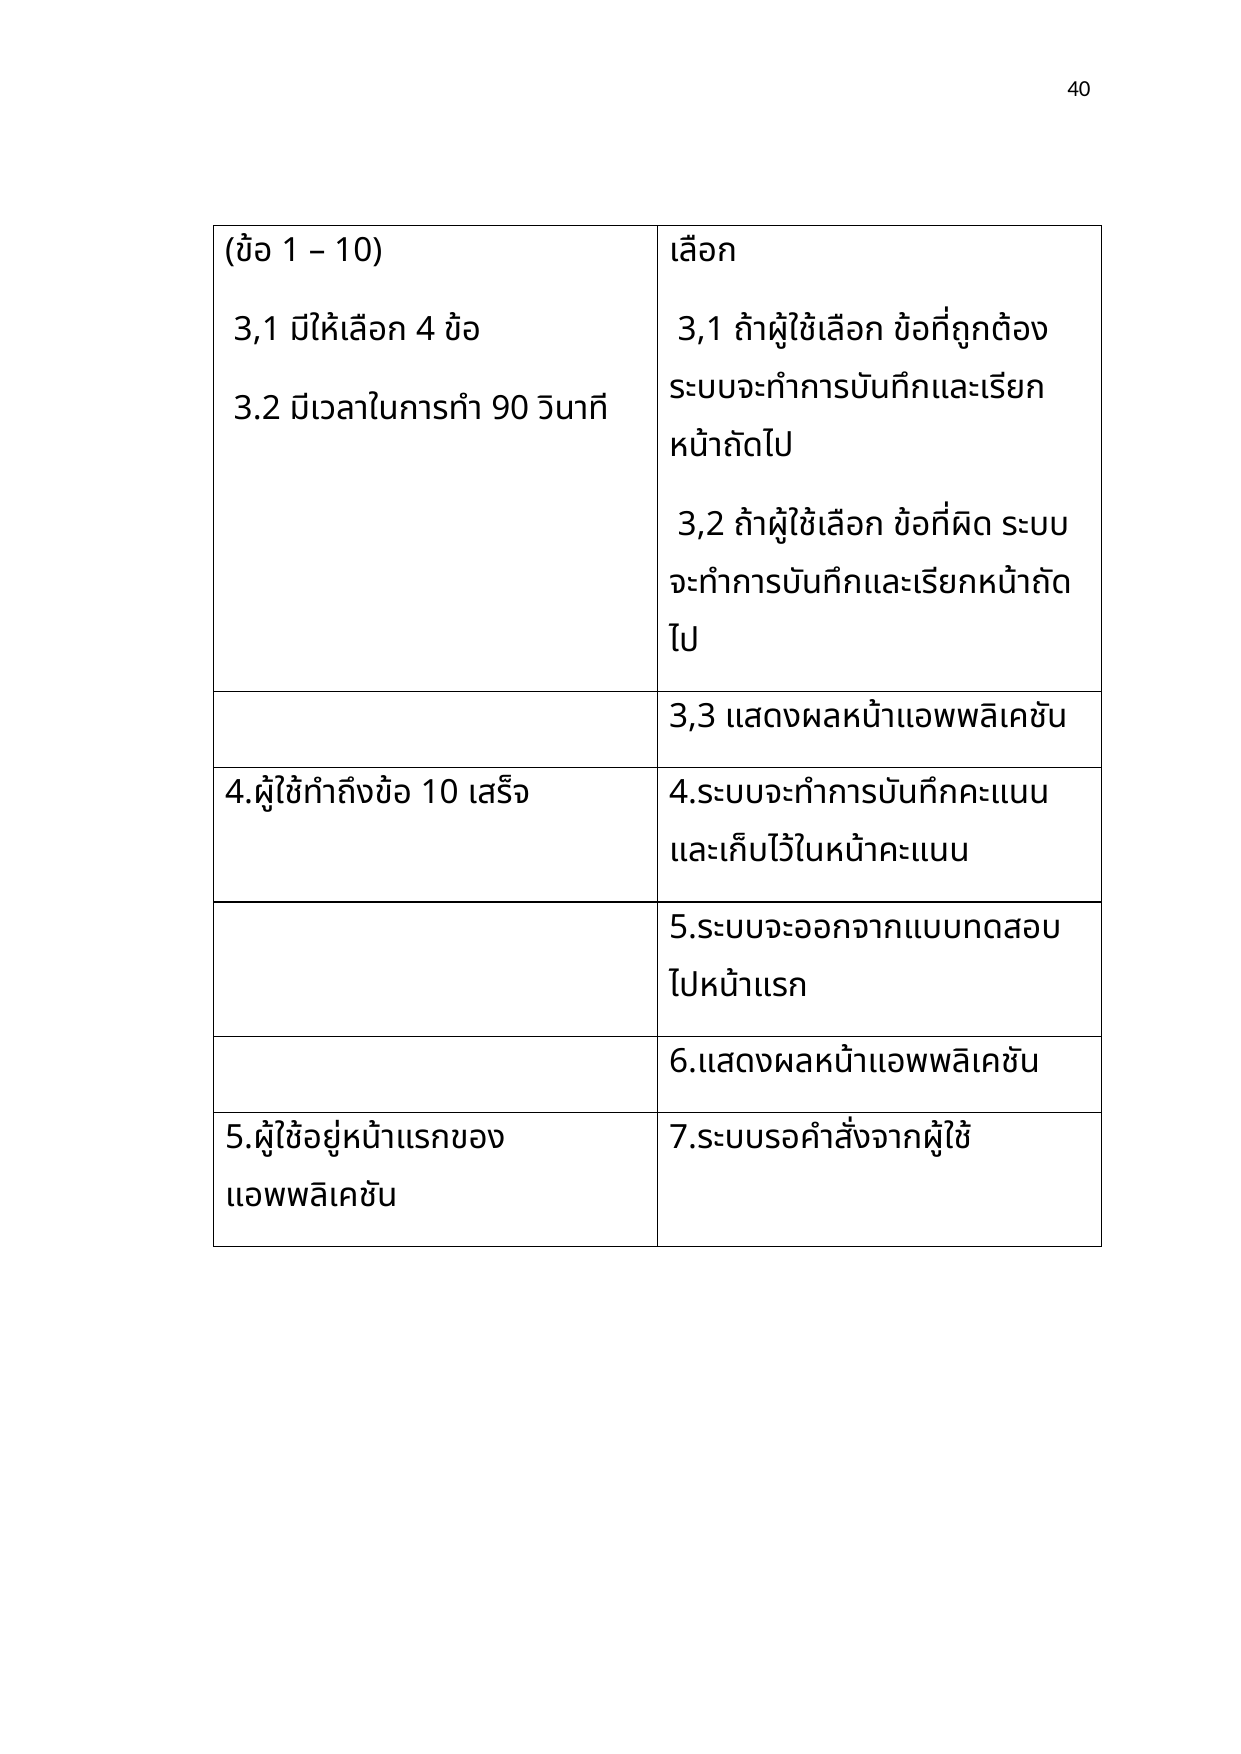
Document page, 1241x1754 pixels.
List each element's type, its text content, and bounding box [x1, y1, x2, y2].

table_cell 4.ผู้ใช้ทำถึงข้อ 10 เสร็จ [214, 768, 657, 901]
table_cell 5.ผู้ใช้อยู่หน้าแรกของแอพพลิเคชัน [214, 1113, 657, 1246]
table_cell [214, 903, 657, 1036]
table_cell 5.ระบบจะออกจากแบบทดสอบไปหน้าแรก [658, 903, 1101, 1036]
table_cell 6.แสดงผลหน้าแอพพลิเคชัน [658, 1037, 1101, 1112]
table_cell [214, 692, 657, 767]
table_cell 7.ระบบรอคำสั่งจากผู้ใช้ [658, 1113, 1101, 1246]
table_cell 4.ระบบจะทำการบันทึกคะแนน และเก็บไว้ในหน้าคะแนน [658, 768, 1101, 901]
table_cell [214, 1037, 657, 1112]
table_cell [658, 226, 1101, 691]
table_cell 3,3 แสดงผลหน้าแอพพลิเคชัน [658, 692, 1101, 767]
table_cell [214, 226, 657, 691]
